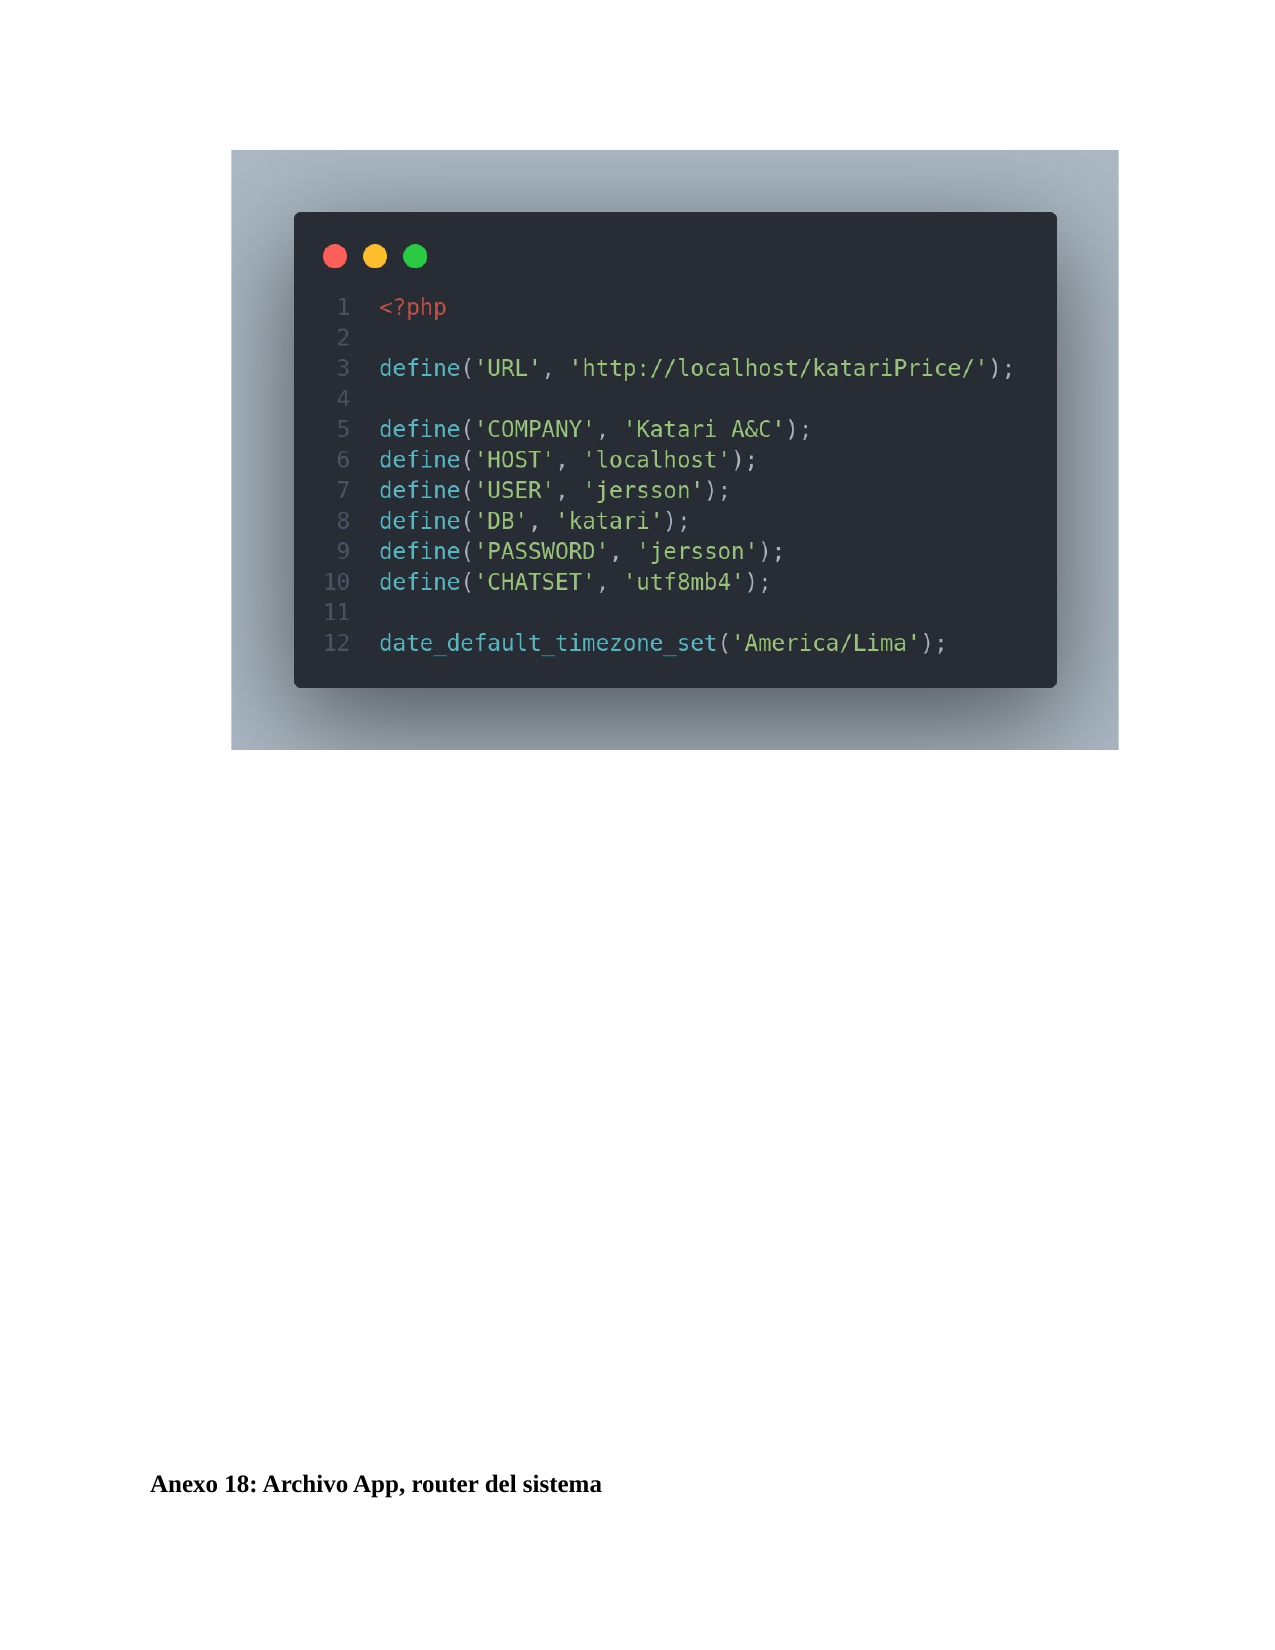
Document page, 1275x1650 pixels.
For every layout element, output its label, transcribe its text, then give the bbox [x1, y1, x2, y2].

text Anexo 18: Archivo App, router del sistema [150, 1469, 1125, 1497]
picture [231, 150, 1119, 750]
